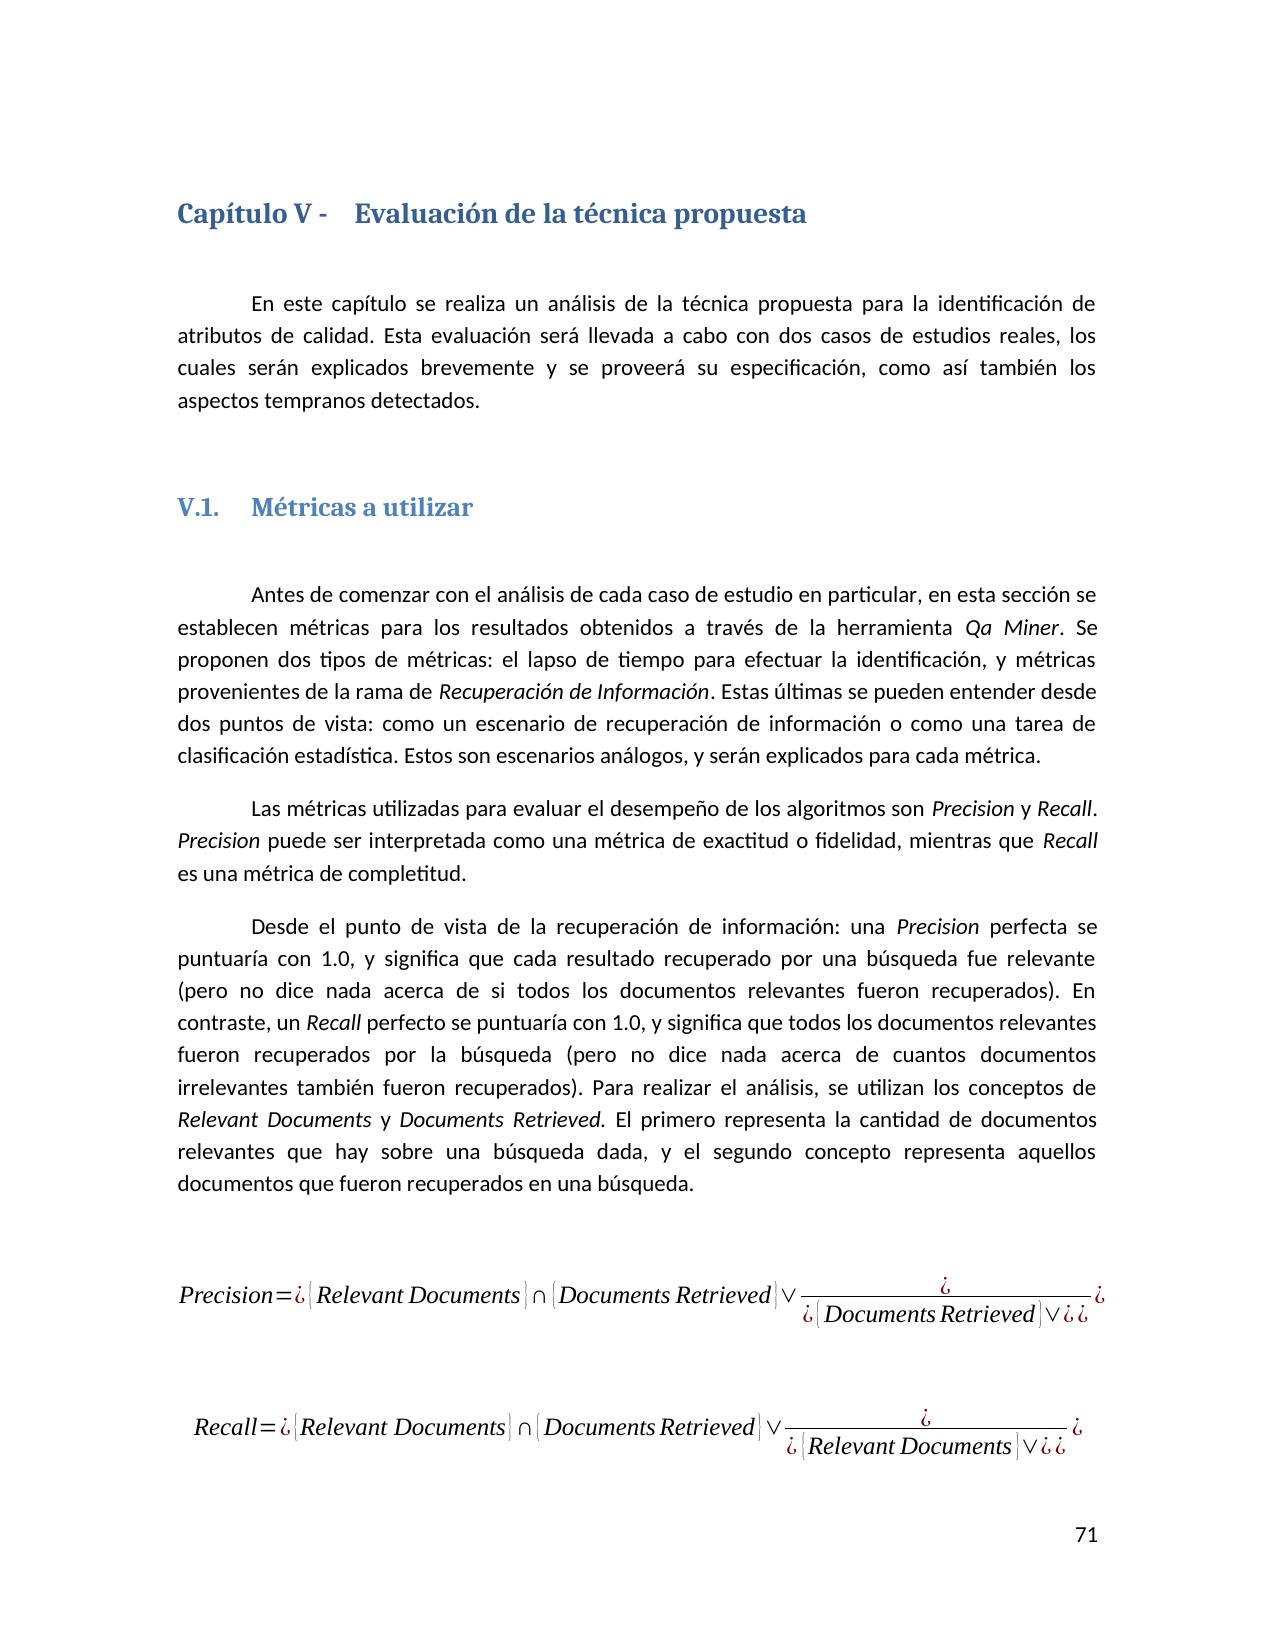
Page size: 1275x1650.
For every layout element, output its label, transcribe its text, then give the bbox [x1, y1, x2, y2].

list En este capítulo se realiza un análisis de la técnica propuesta para la identificación de atributos de calidad. Esta evaluación será llevada a cabo con dos casos de estudios reales, los cuales serán explicados brevemente y se proveerá su especificación, como así también los aspectos tempranos detectados. [177, 289, 1098, 414]
subtitle Evaluación de la técnica propuesta [177, 198, 1098, 231]
text Desde el punto de vista de la recuperación de información: una Precision perfecta se puntuaría con 1.0, y significa que cada resultado recuperado por una búsqueda fue relevante (pero no dice nada acerca de si todos los documentos relevantes fueron recuperados). En contraste, un Recall perfecto se puntuaría con 1.0, y significa que todos los documentos relevantes fueron recuperados por la búsqueda (pero no dice nada acerca de cuantos documentos irrelevantes también fueron recuperados). Para realizar el análisis, se utilizan los conceptos de Relevant Documents y Documents Retrieved. El primero representa la cantidad de documentos relevantes que hay sobre una búsqueda dada, y el segundo concepto representa aquellos documentos que fueron recuperados en una búsqueda. [177, 912, 1098, 1197]
text Las métricas utilizadas para evaluar el desempeño de los algoritmos son Precision y Recall. Precision puede ser interpretada como una métrica de exactitud o fidelidad, mientras que Recall es una métrica de completitud. [177, 794, 1098, 887]
subtitle Métricas a utilizar [177, 492, 1098, 523]
text Antes de comenzar con el análisis de cada caso de estudio en particular, en esta sección se establecen métricas para los resultados obtenidos a través de la herramienta Qa Miner. Se proponen dos tipos de métricas: el lapso de tiempo para efectuar la identificación, y métricas provenientes de la rama de Recuperación de Información. Estas últimas se pueden entender desde dos puntos de vista: como un escenario de recuperación de información o como una tarea de clasificación estadística. Estos son escenarios análogos, y serán explicados para cada métrica. [177, 581, 1098, 769]
